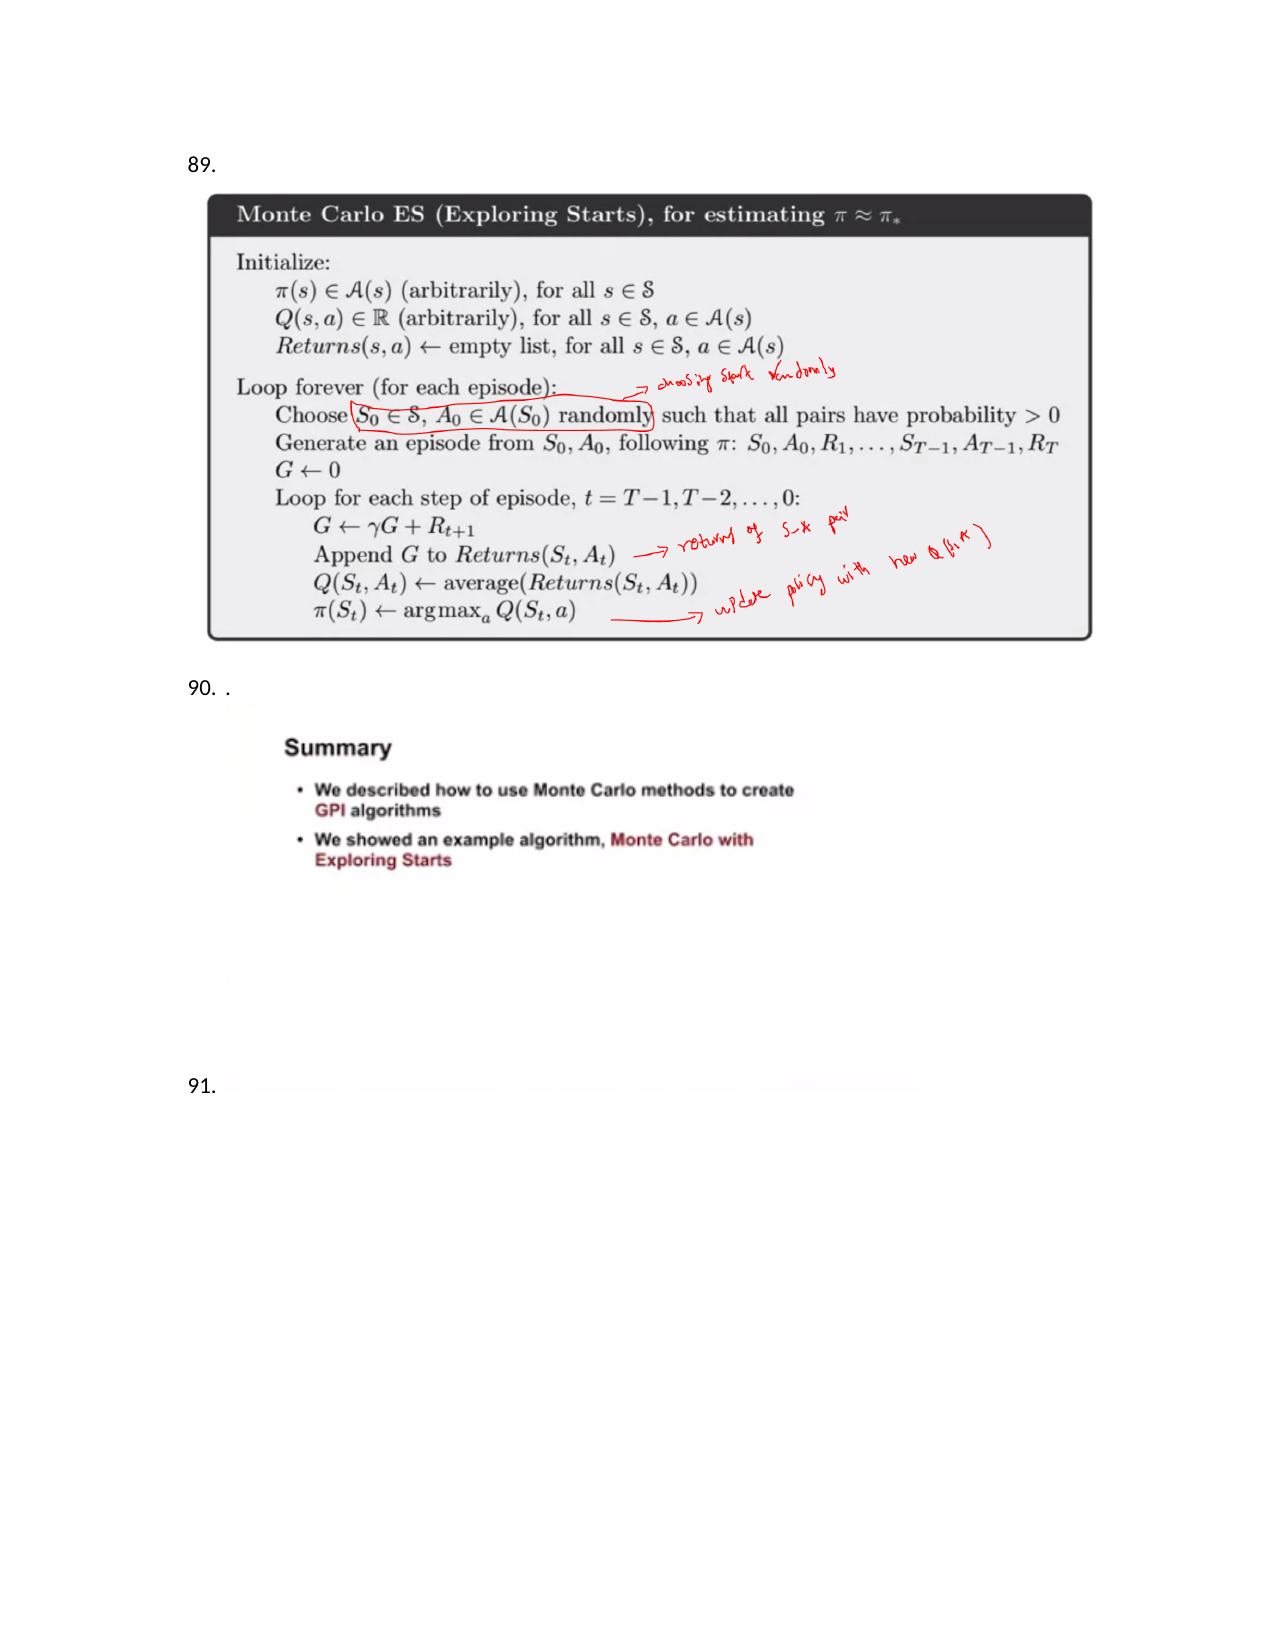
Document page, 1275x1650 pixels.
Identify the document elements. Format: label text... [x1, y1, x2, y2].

list . [187, 673, 1125, 701]
picture [225, 703, 921, 1094]
picture [187, 180, 1163, 671]
